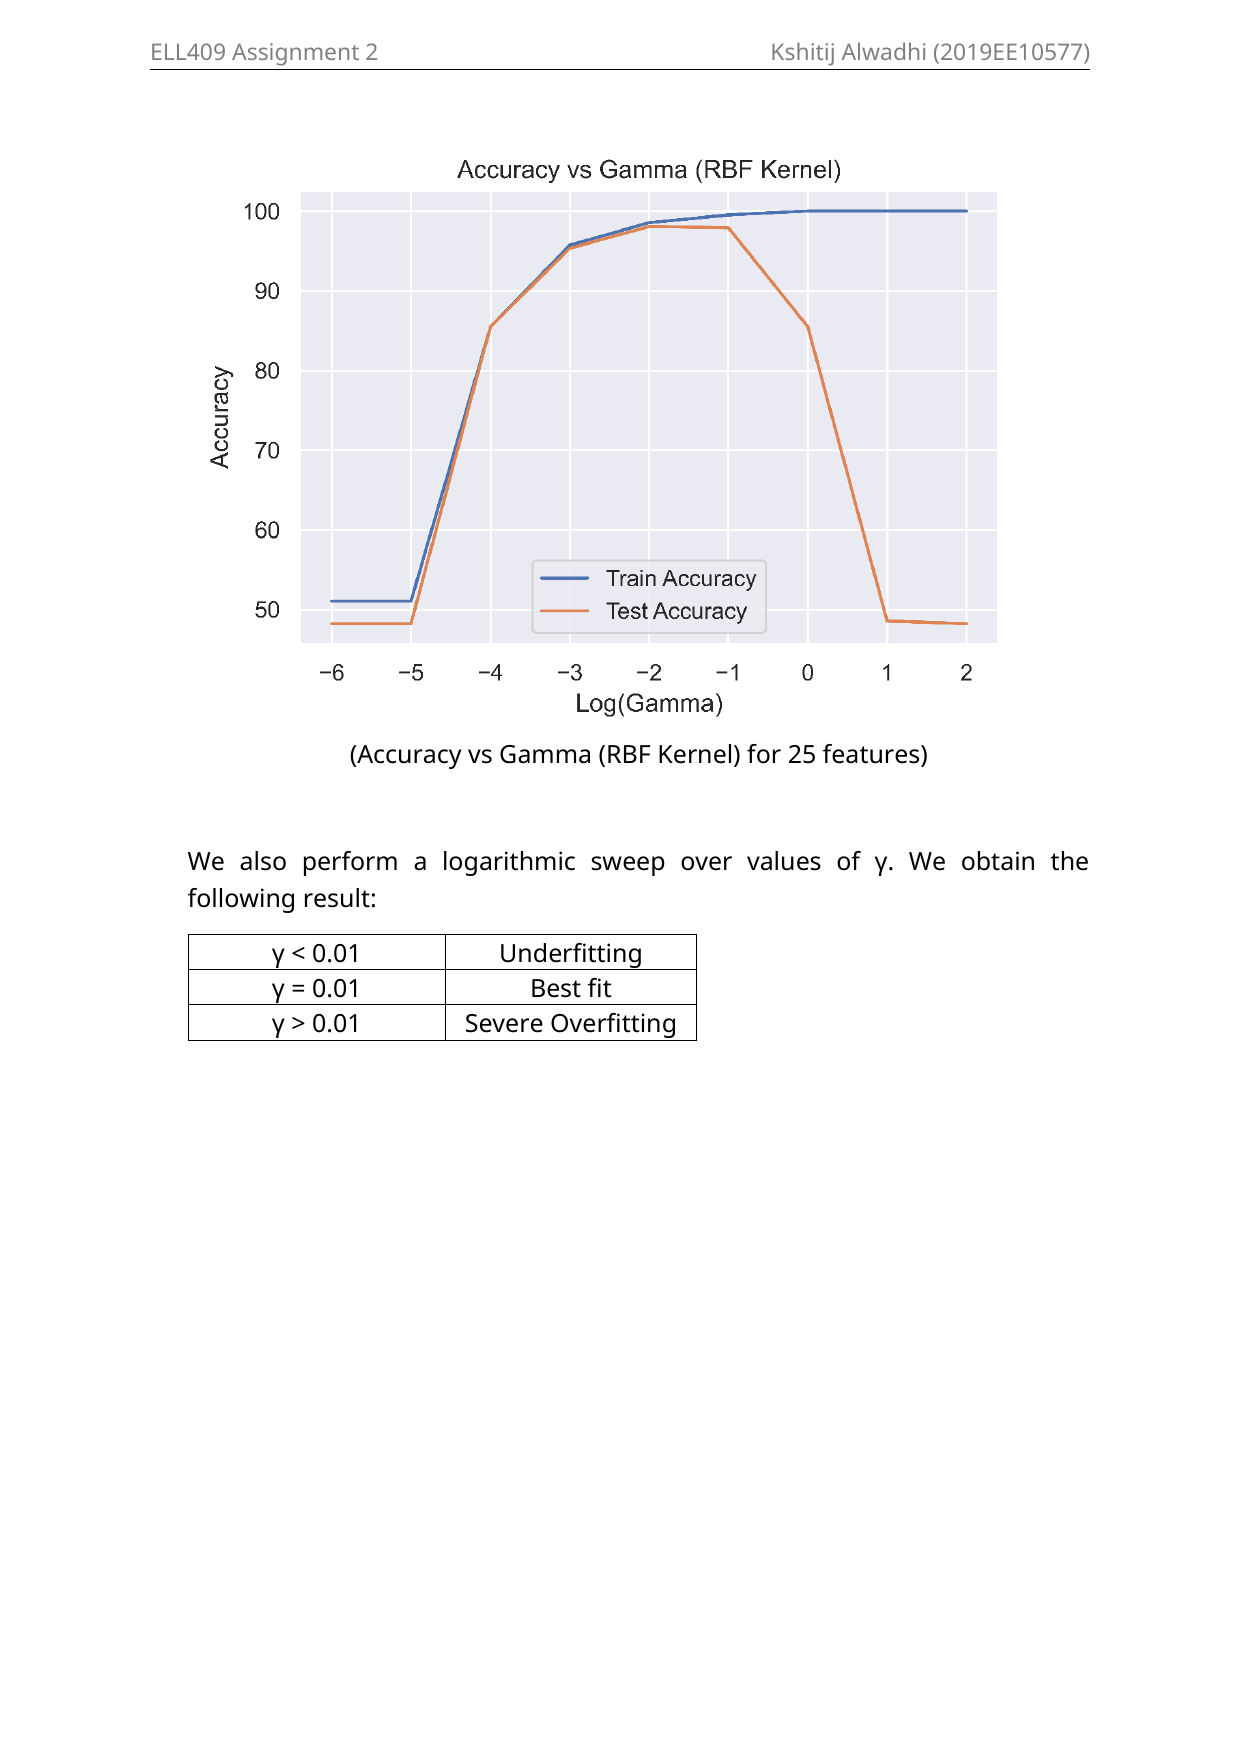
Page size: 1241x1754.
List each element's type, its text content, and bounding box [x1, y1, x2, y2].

table_cell γ = 0.01 [189, 970, 445, 1004]
picture [187, 118, 1088, 719]
table_header γ < 0.01 [189, 935, 445, 969]
table_cell Severe Overfitting [446, 1005, 696, 1039]
text We also perform a logarithmic sweep over values of γ. We obtain the following result: [187, 844, 1090, 915]
table_header Underfitting [446, 935, 696, 969]
text (Accuracy vs Gamma (RBF Kernel) for 25 features) [187, 737, 1090, 771]
table_cell γ > 0.01 [189, 1005, 445, 1039]
table_cell Best fit [446, 970, 696, 1004]
